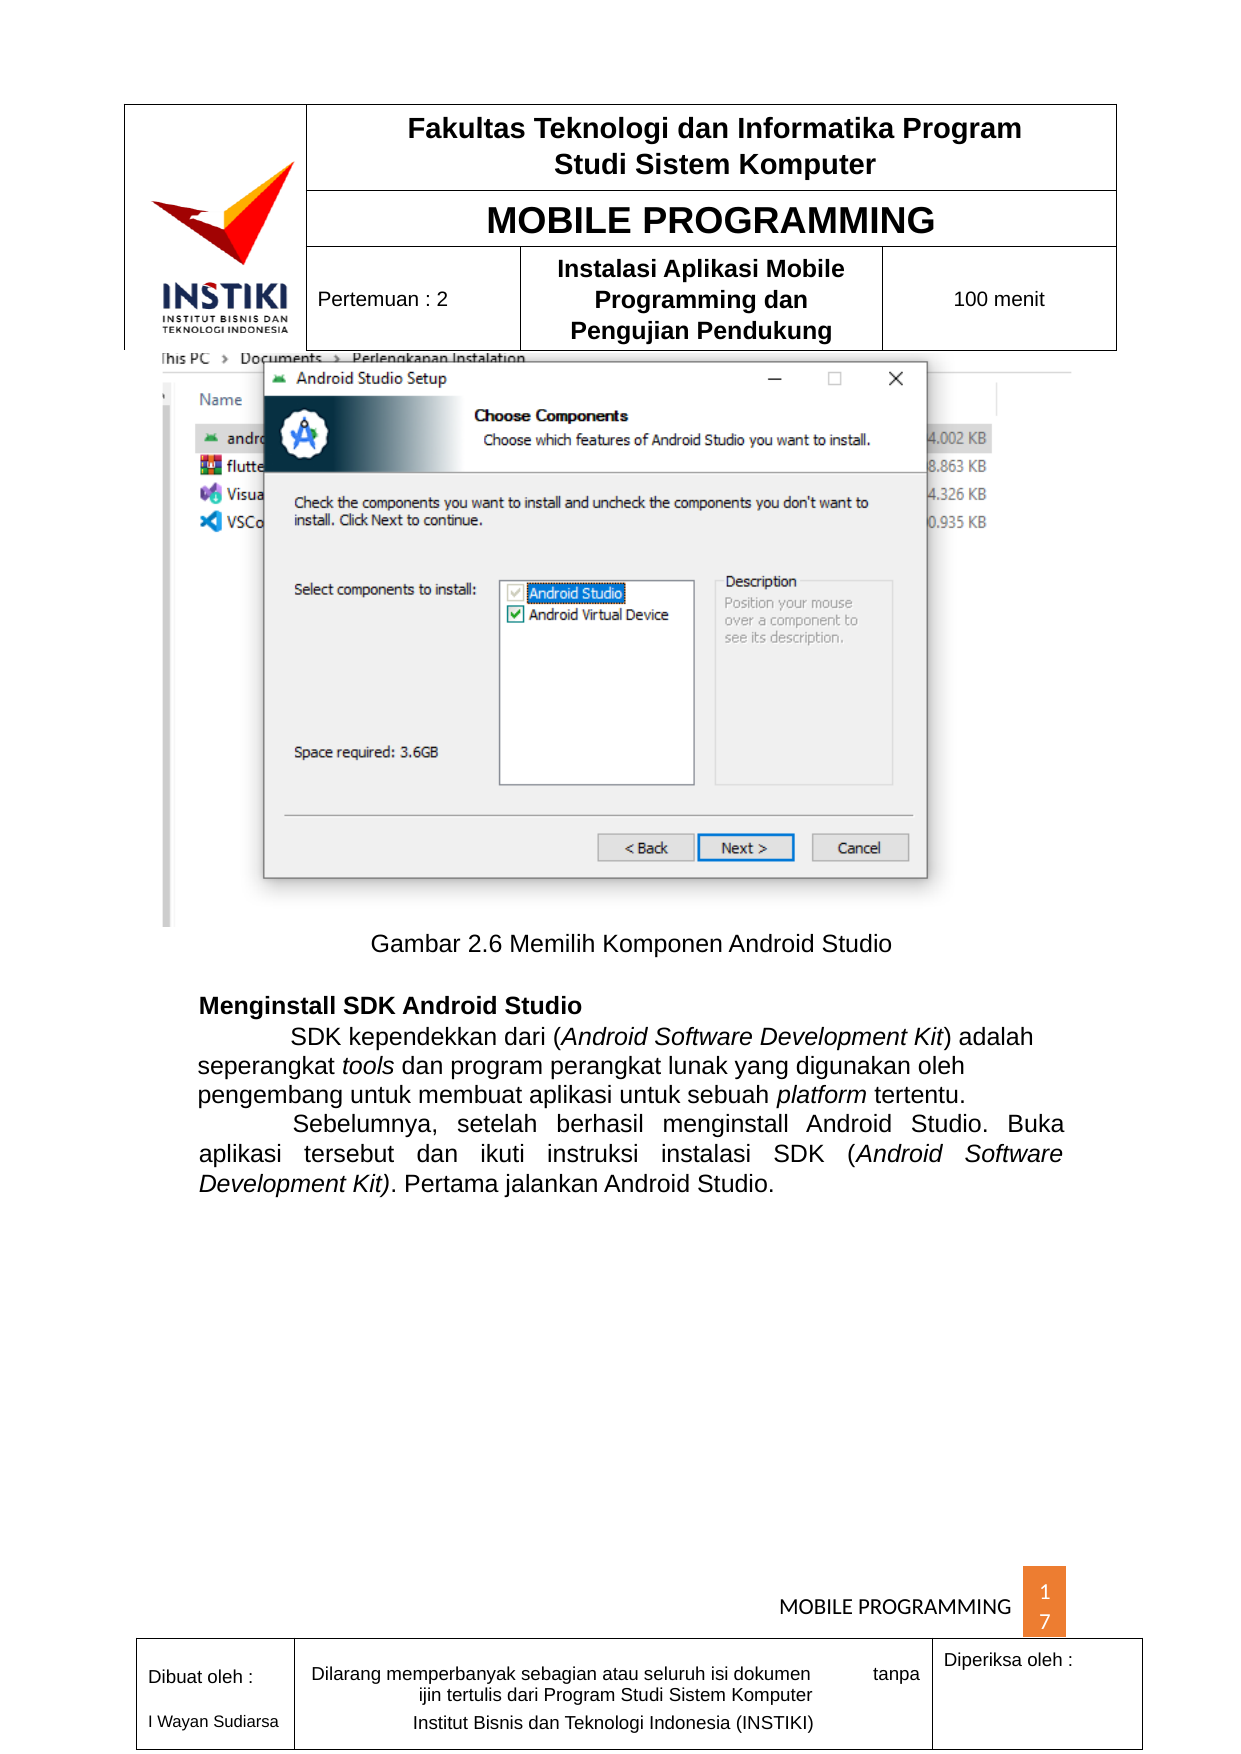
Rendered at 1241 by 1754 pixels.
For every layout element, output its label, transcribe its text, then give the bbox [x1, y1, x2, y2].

picture [141, 153, 301, 345]
subtitle Gambar 2.6 Memilih Komponen Android Studio [201, 929, 1062, 957]
text Sebelumnya, setelah berhasil menginstall Android Studio. Buka aplikasi tersebut dan ikuti instruksi instalasi SDK (Android Software Development Kit). Pertama jalankan Android Studio. [198, 1109, 1066, 1198]
text SDK kependekkan dari (Android Software Development Kit) adalah seperangkat tools dan program perangkat lunak yang digunakan oleh pengembang untuk membuat aplikasi untuk sebuah platform tertentu. [197, 1022, 1071, 1109]
picture [162, 353, 1072, 927]
text Menginstall SDK Android Studio [199, 991, 1071, 1020]
